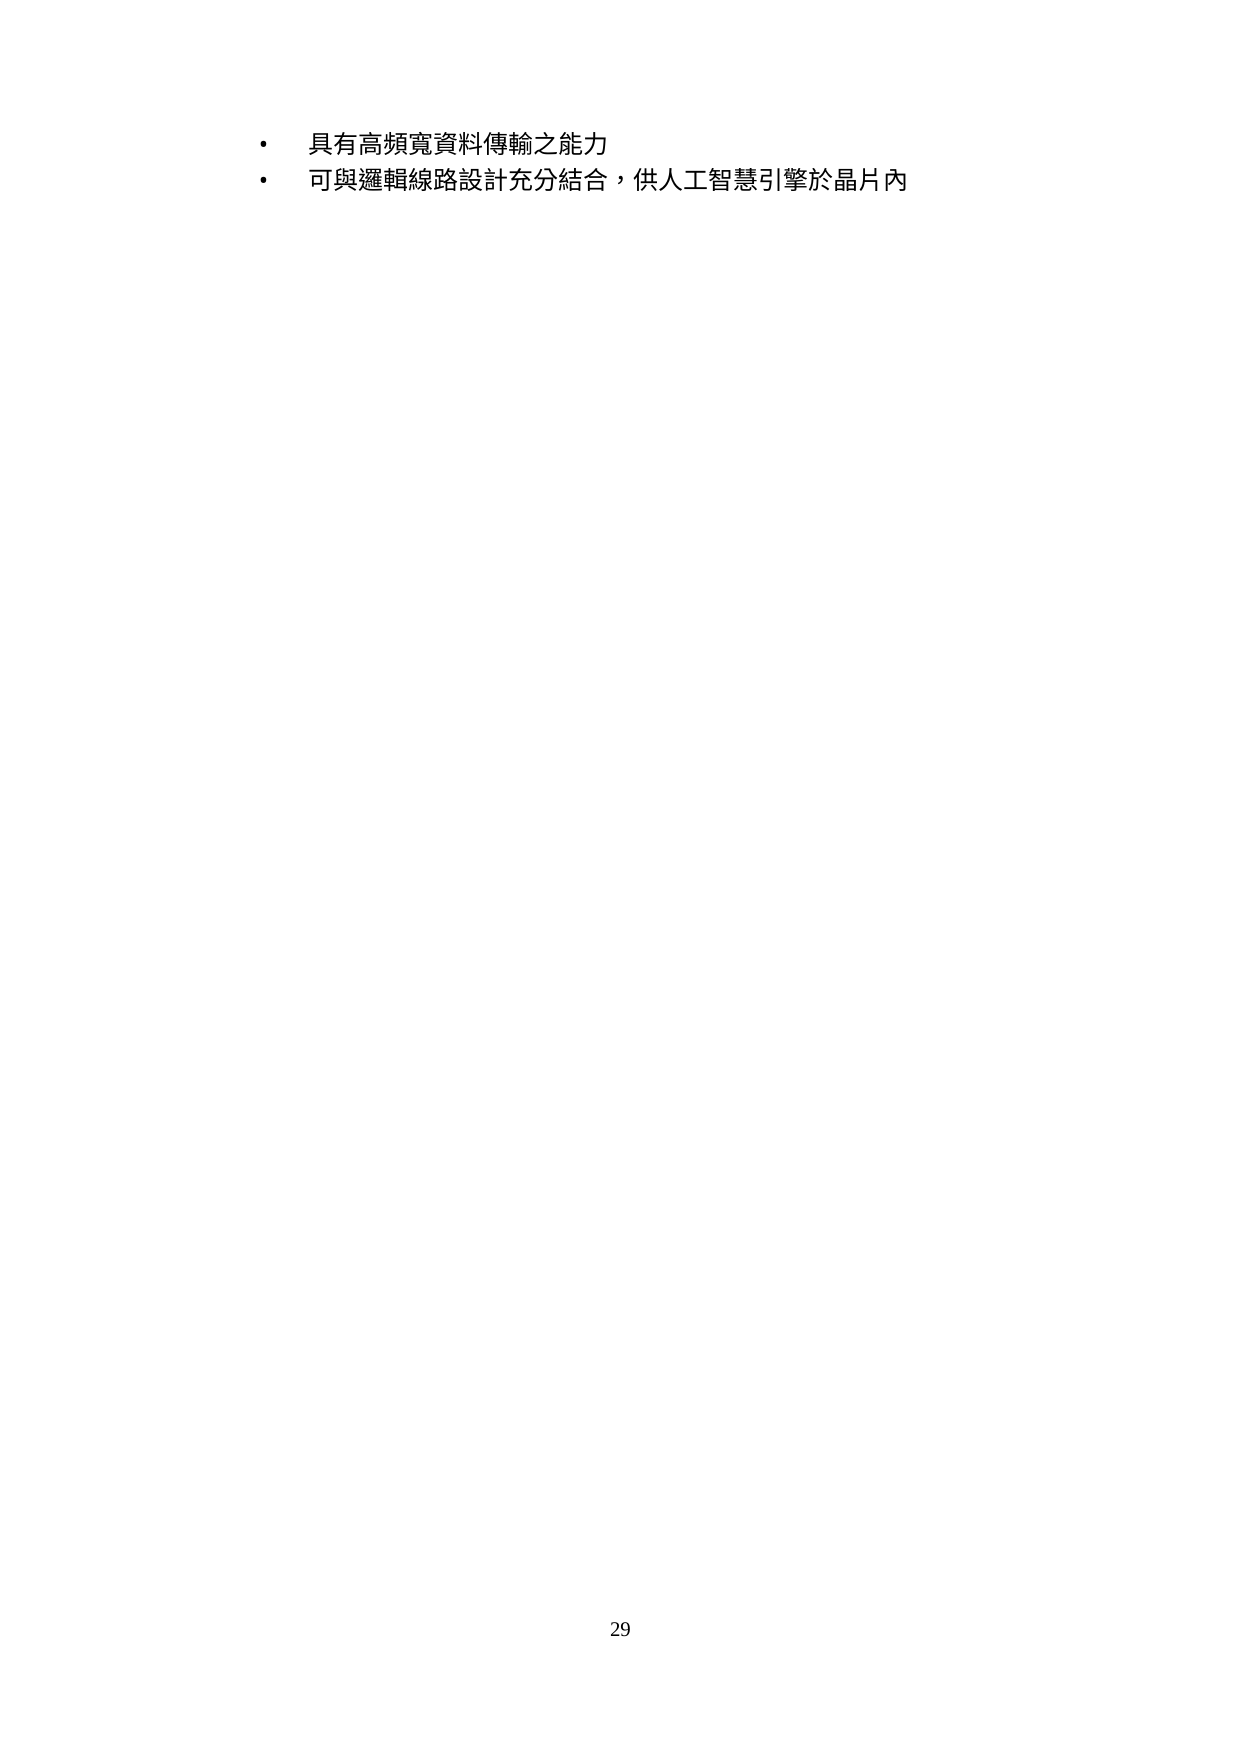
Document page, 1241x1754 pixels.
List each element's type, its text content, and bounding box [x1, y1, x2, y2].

list 具有高頻寬資料傳輸之能力 [258, 124, 1107, 160]
list 可與邏輯線路設計充分結合，供人工智慧引擎於晶片內 [258, 160, 1107, 197]
